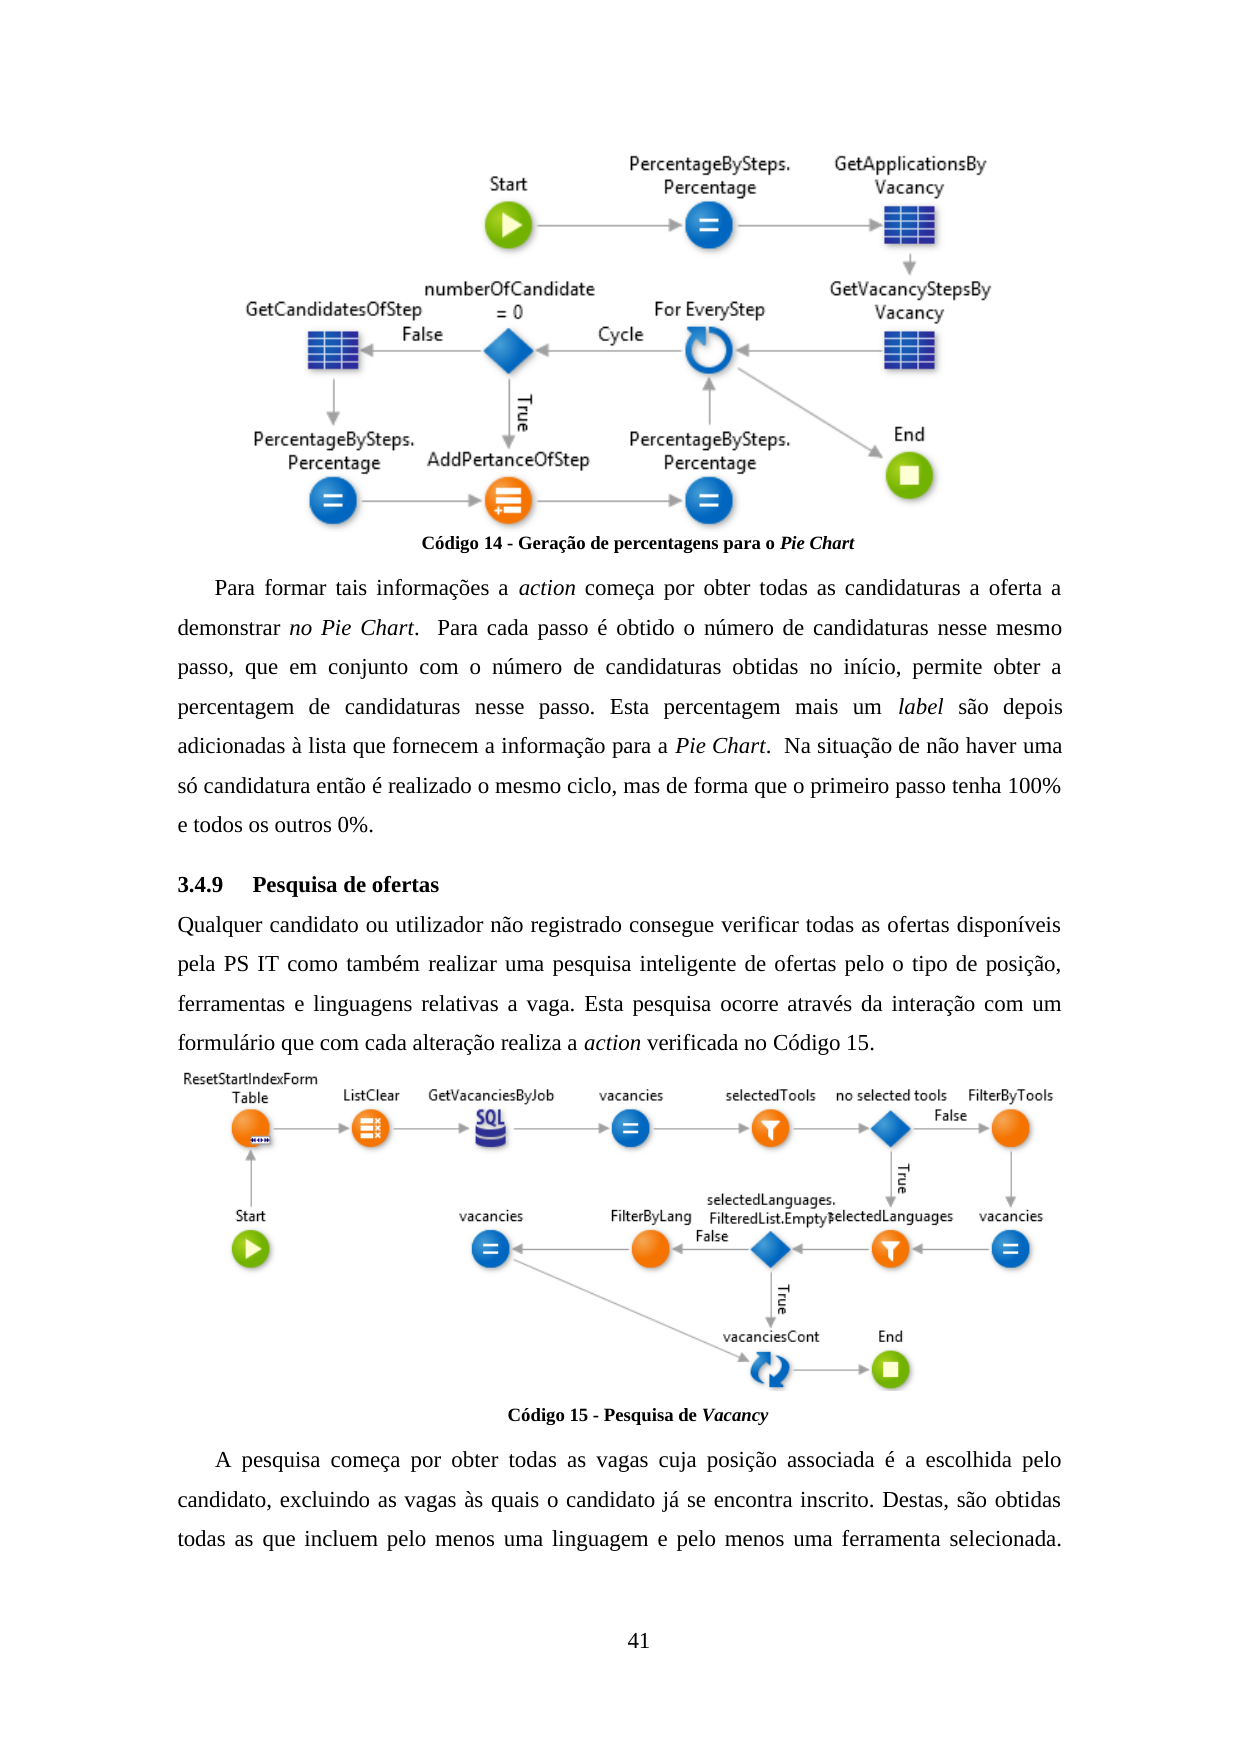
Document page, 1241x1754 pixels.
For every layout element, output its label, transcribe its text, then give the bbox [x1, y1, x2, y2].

picture [242, 147, 999, 532]
text Código 15 - Pesquisa de Vacancy [177, 1404, 1063, 1426]
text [177, 1446, 1063, 1552]
text Qualquer candidato ou utilizador não registrado consegue verificar todas as ofertas disponíveis pela PS IT como também realizar uma pesquisa inteligente de ofertas pelo o tipo de posição, ferramentas e linguagens relativas a vaga. Esta pesquisa ocorre através da interação com um formulário que com cada alteração realiza a action verificada no Código 15. [177, 911, 1063, 1056]
subtitle Pesquisa de ofertas [177, 872, 1063, 898]
text Para formar tais informações a action começa por obter todas as candidaturas a oferta a demonstrar no Pie Chart. Para cada passo é obtido o número de candidaturas nesse mesmo passo, que em conjunto com o número de candidaturas obtidas no início, permite obter a percentagem de candidaturas nesse passo. Esta percentagem mais um label são depois adicionadas à lista que fornecem a informação para a Pie Chart. Na situação de não haver uma só candidatura então é realizado o mesmo ciclo, mas de forma que o primeiro passo tenha 100% e todos os outros 0%. [177, 574, 1063, 838]
text Código 14 - Geração de percentagens para o Pie Chart [177, 532, 1063, 553]
picture [177, 1068, 1062, 1391]
